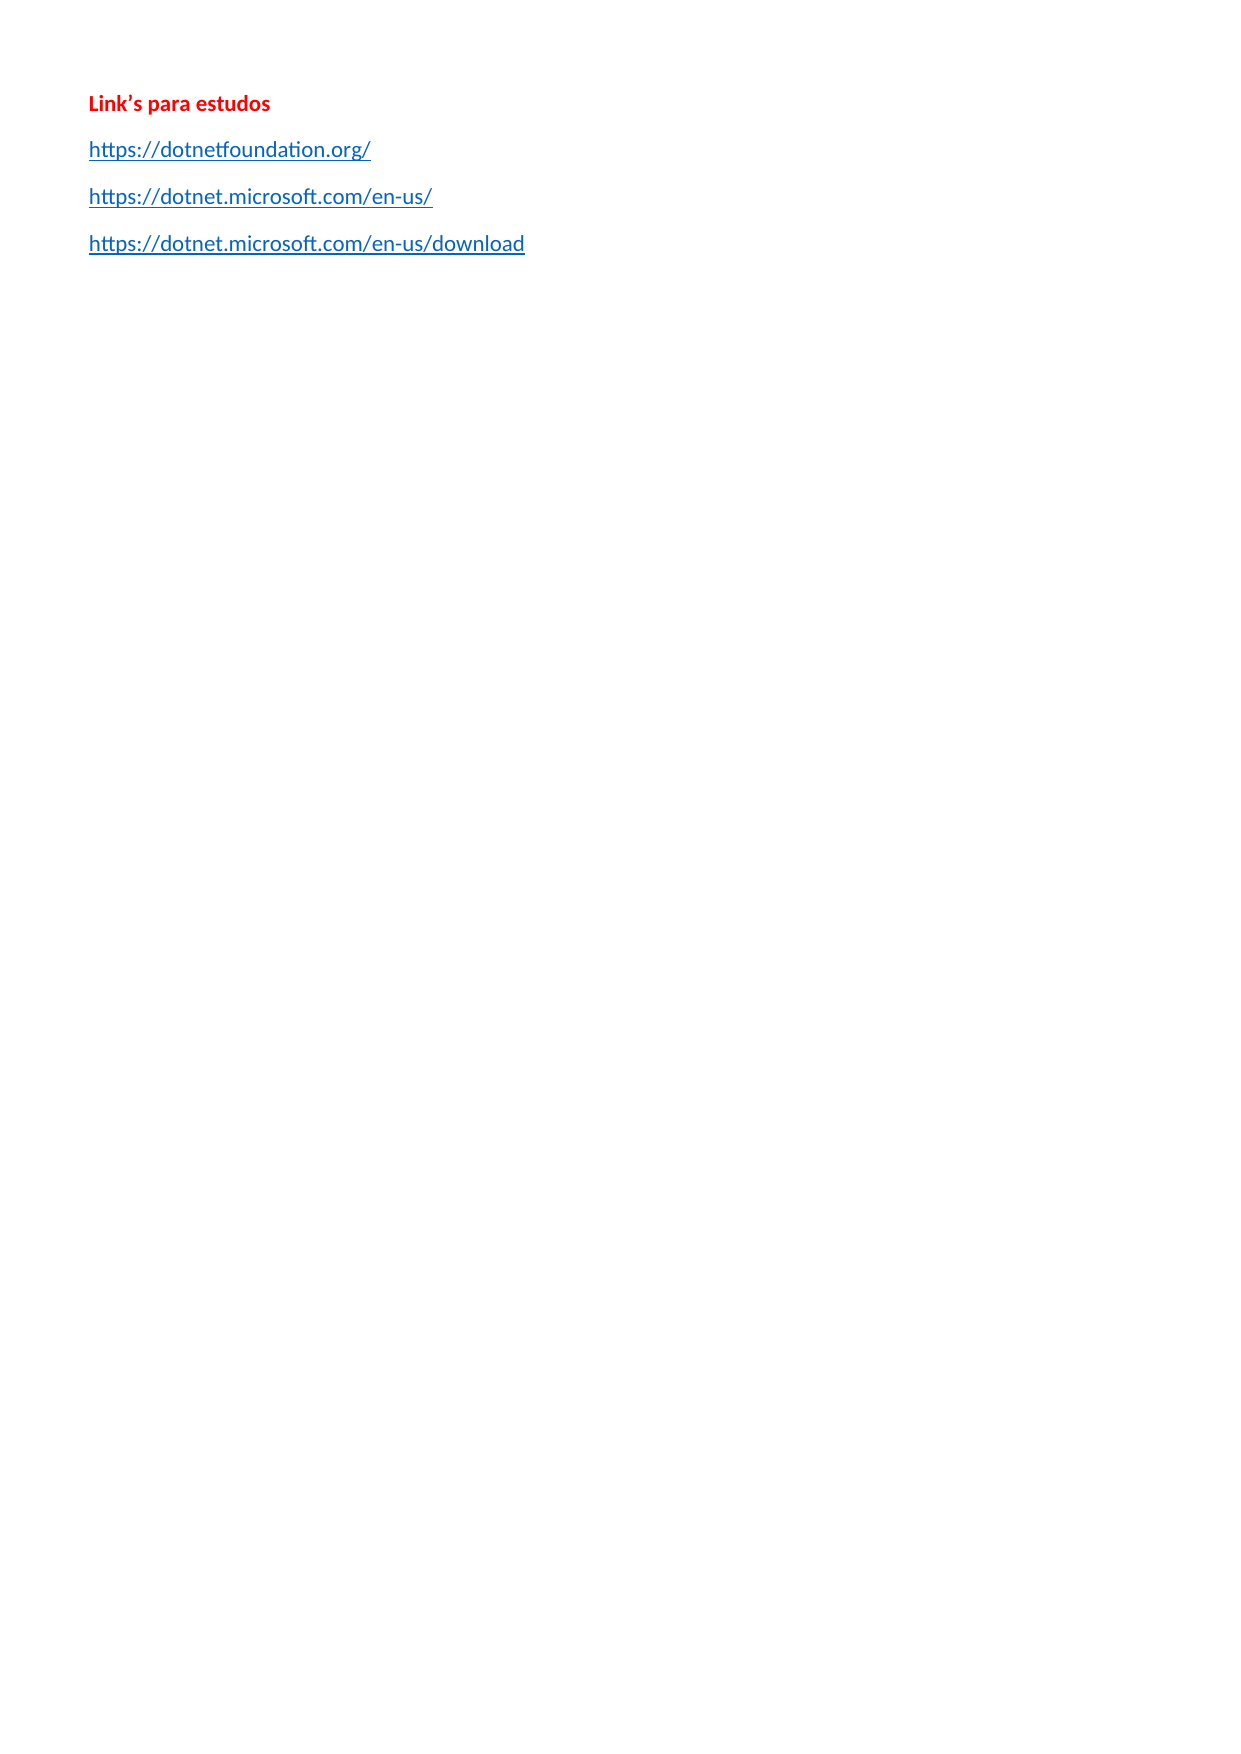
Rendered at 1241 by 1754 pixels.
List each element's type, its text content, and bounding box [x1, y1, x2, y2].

text https://dotnet.microsoft.com/en-us/download [89, 229, 1152, 257]
text https://dotnetfoundation.org/ [89, 136, 1152, 163]
text Link’s para estudos [89, 89, 1152, 117]
text https://dotnet.microsoft.com/en-us/ [89, 182, 1152, 210]
